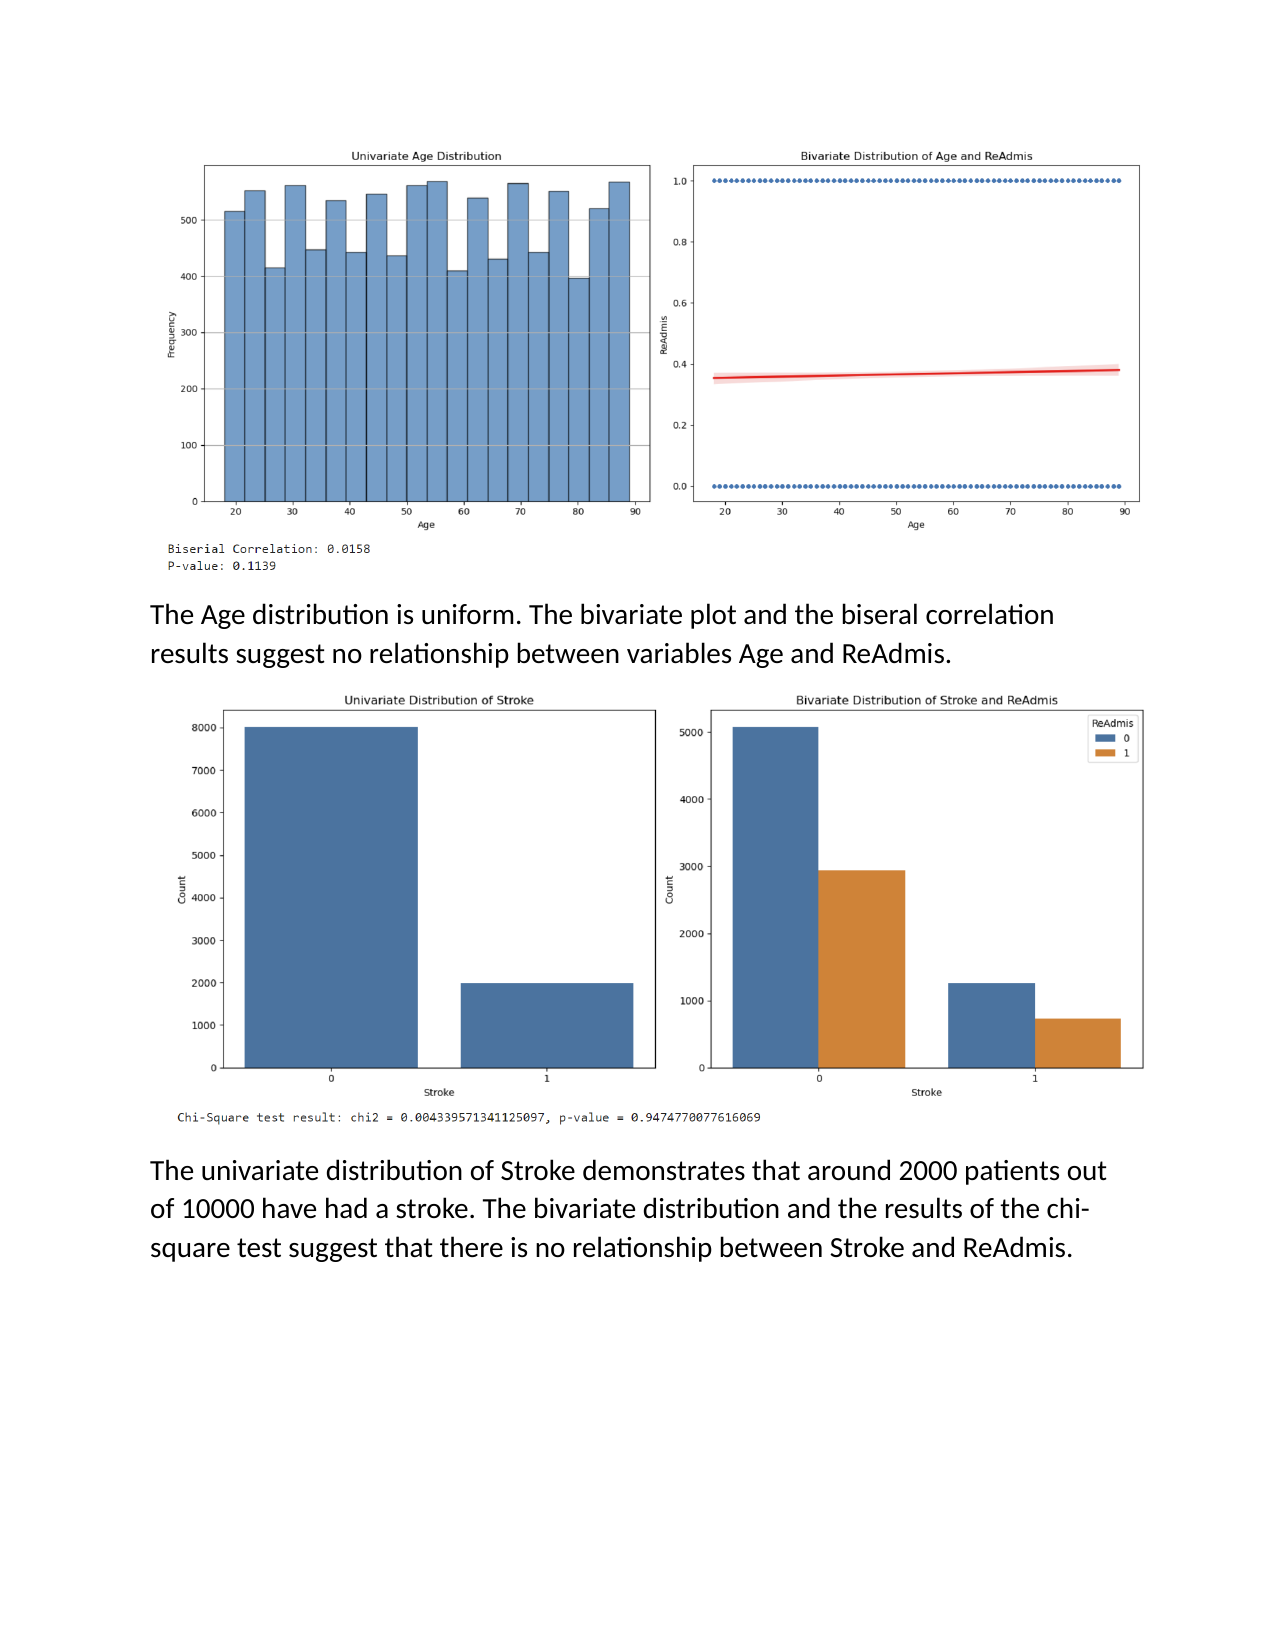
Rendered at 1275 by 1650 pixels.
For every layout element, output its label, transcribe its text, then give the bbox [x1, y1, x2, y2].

picture [150, 690, 1152, 1133]
text The Age distribution is uniform. The bivariate plot and the biseral correlation results suggest no relationship between variables Age and ReAdmis. [150, 596, 1125, 670]
text The univariate distribution of Stroke demonstrates that around 2000 patients out of 10000 have had a stroke. The bivariate distribution and the results of the chi-square test suggest that there is no relationship between Stroke and ReAdmis. [150, 1152, 1125, 1264]
picture [150, 150, 1150, 577]
